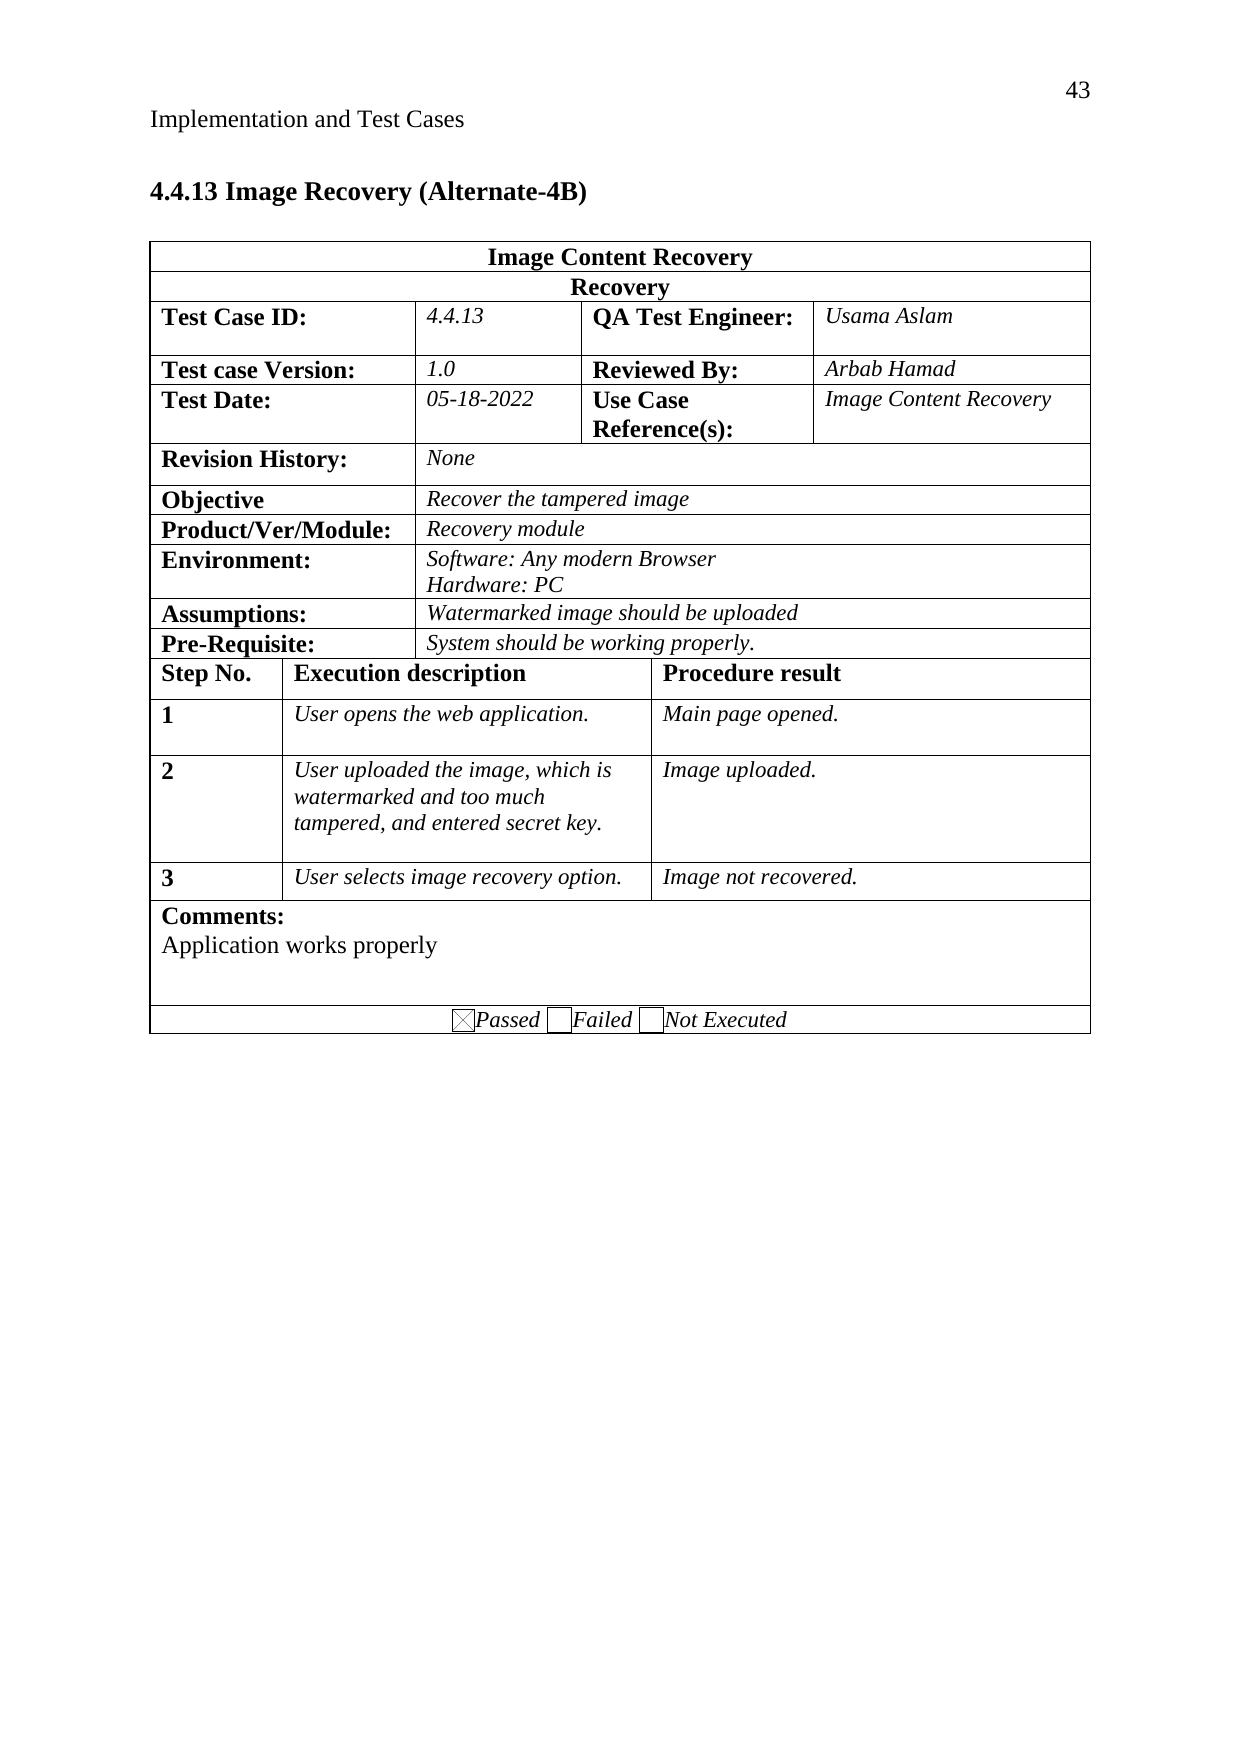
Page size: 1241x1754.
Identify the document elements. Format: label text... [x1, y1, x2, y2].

table_cell Use Case Reference(s): [582, 385, 813, 443]
table_cell Step No. [151, 659, 282, 699]
table_cell Reviewed By: [582, 356, 813, 384]
table_cell 1 [151, 700, 282, 755]
table_cell Recovery module [416, 515, 1090, 544]
table_cell Recovery [151, 272, 1090, 301]
table_cell Product/Ver/Module: [151, 515, 415, 544]
table_cell Revision History: [151, 444, 415, 484]
table_cell System should be working properly. [416, 629, 1090, 657]
table_cell Watermarked image should be uploaded [416, 599, 1090, 628]
table_cell Image not recovered. [652, 863, 1090, 900]
table_cell QA Test Engineer: [582, 302, 813, 354]
table_cell User opens the web application. [283, 700, 651, 755]
table_cell 05-18-2022 [416, 385, 581, 443]
table_cell User selects image recovery option. [283, 863, 651, 900]
table_cell Recover the tampered image [416, 486, 1090, 514]
table_cell 3 [151, 863, 282, 900]
subtitle Image Recovery (Alternate-4B) [150, 175, 1090, 206]
table_cell Execution description [283, 659, 651, 699]
table_cell Main page opened. [652, 700, 1090, 755]
table_cell Test Case ID: [151, 302, 415, 354]
table_cell Comments: Application works properly [151, 901, 1090, 1005]
table_cell Software: Any modern Browser Hardware: PC [416, 545, 1090, 598]
table_cell Test Date: [151, 385, 415, 443]
table_cell Passed Failed Not Executed [151, 1006, 1090, 1033]
table_cell Pre-Requisite: [151, 629, 415, 657]
table_header Image Content Recovery [151, 242, 1090, 271]
table_cell 1.0 [416, 356, 581, 384]
table_cell User uploaded the image, which is watermarked and too much tampered, and entered secret key. [283, 756, 651, 862]
table_cell Arbab Hamad [814, 356, 1090, 384]
table_cell Image Content Recovery [814, 385, 1090, 443]
table_cell Test case Version: [151, 356, 415, 384]
table_cell Environment: [151, 545, 415, 598]
table_cell Procedure result [652, 659, 1090, 699]
table_cell Usama Aslam [814, 302, 1090, 354]
table_cell 4.4.13 [416, 302, 581, 354]
table_cell None [416, 444, 1090, 484]
table_cell Objective [151, 486, 415, 514]
table_cell Image uploaded. [652, 756, 1090, 862]
table_cell 2 [151, 756, 282, 862]
table_cell Assumptions: [151, 599, 415, 628]
